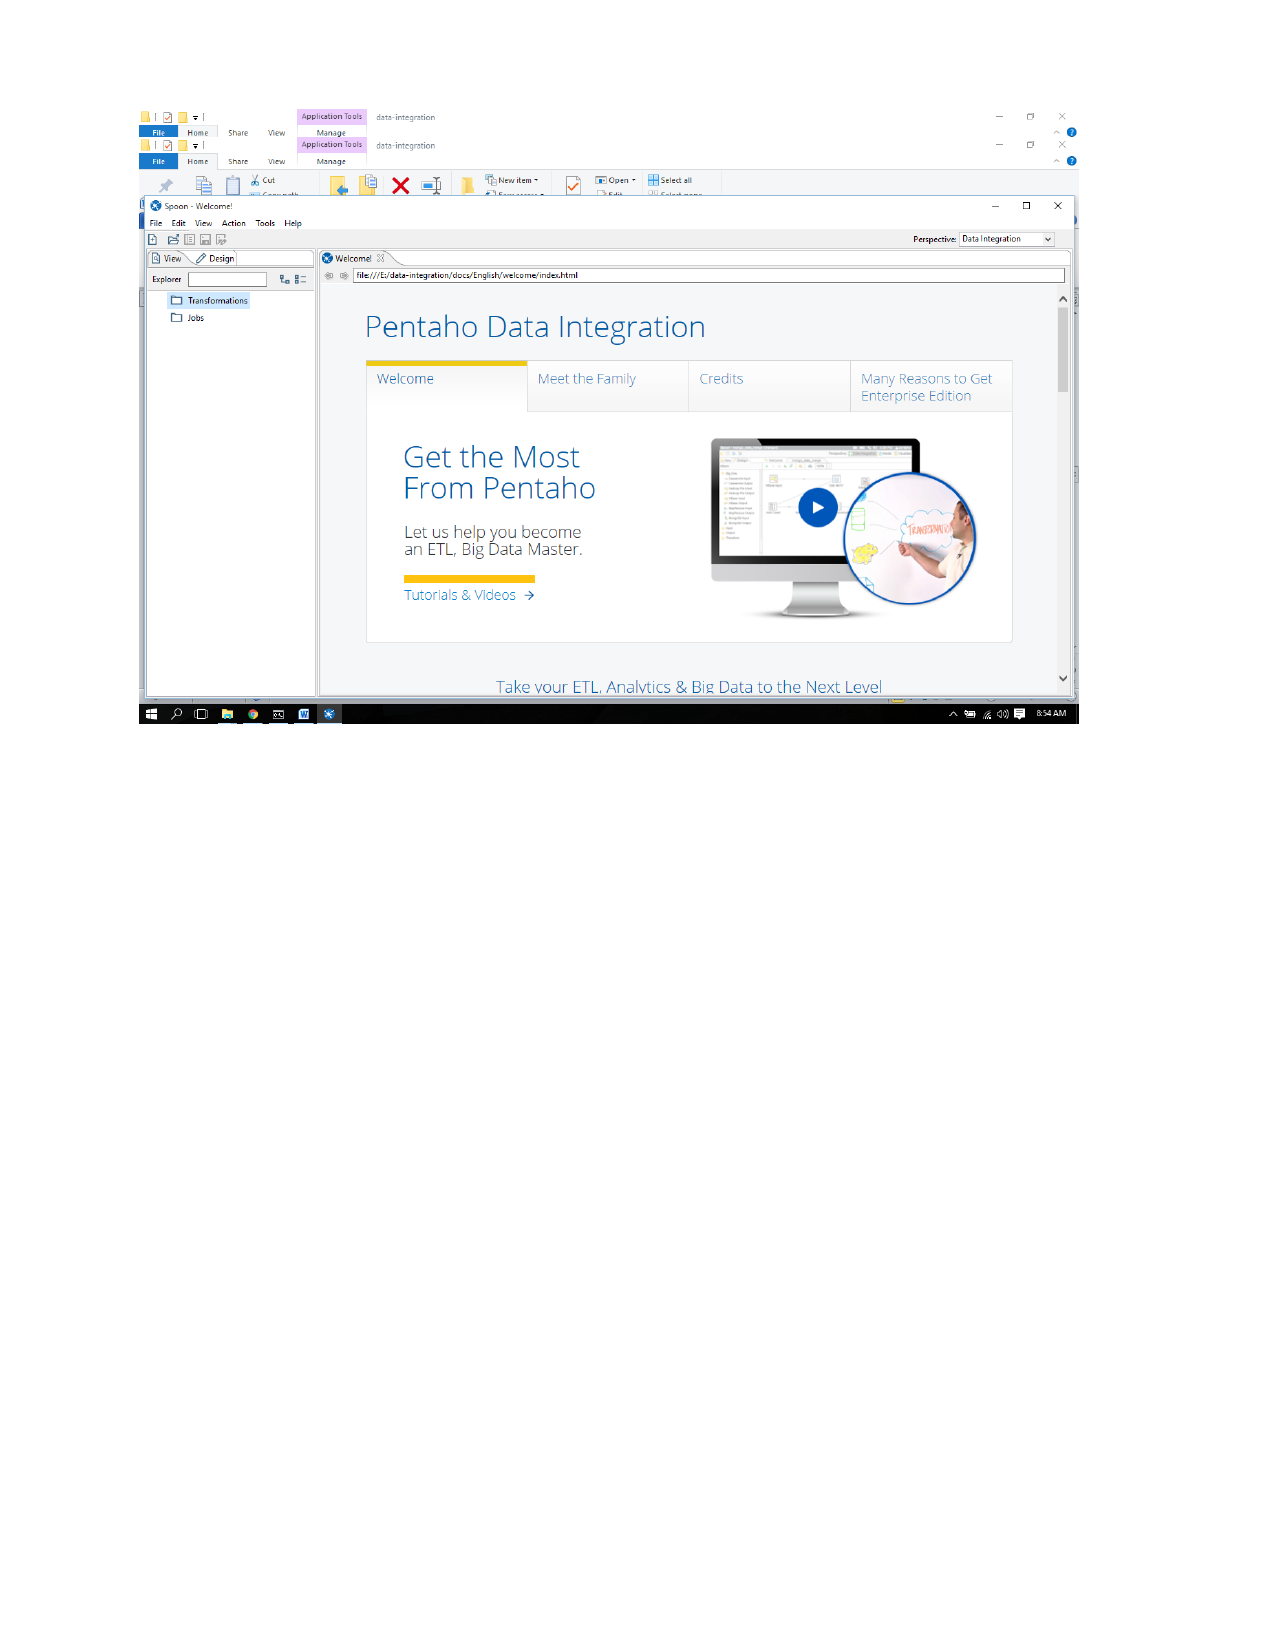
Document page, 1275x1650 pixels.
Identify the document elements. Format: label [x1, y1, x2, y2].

picture [139, 109, 1079, 724]
